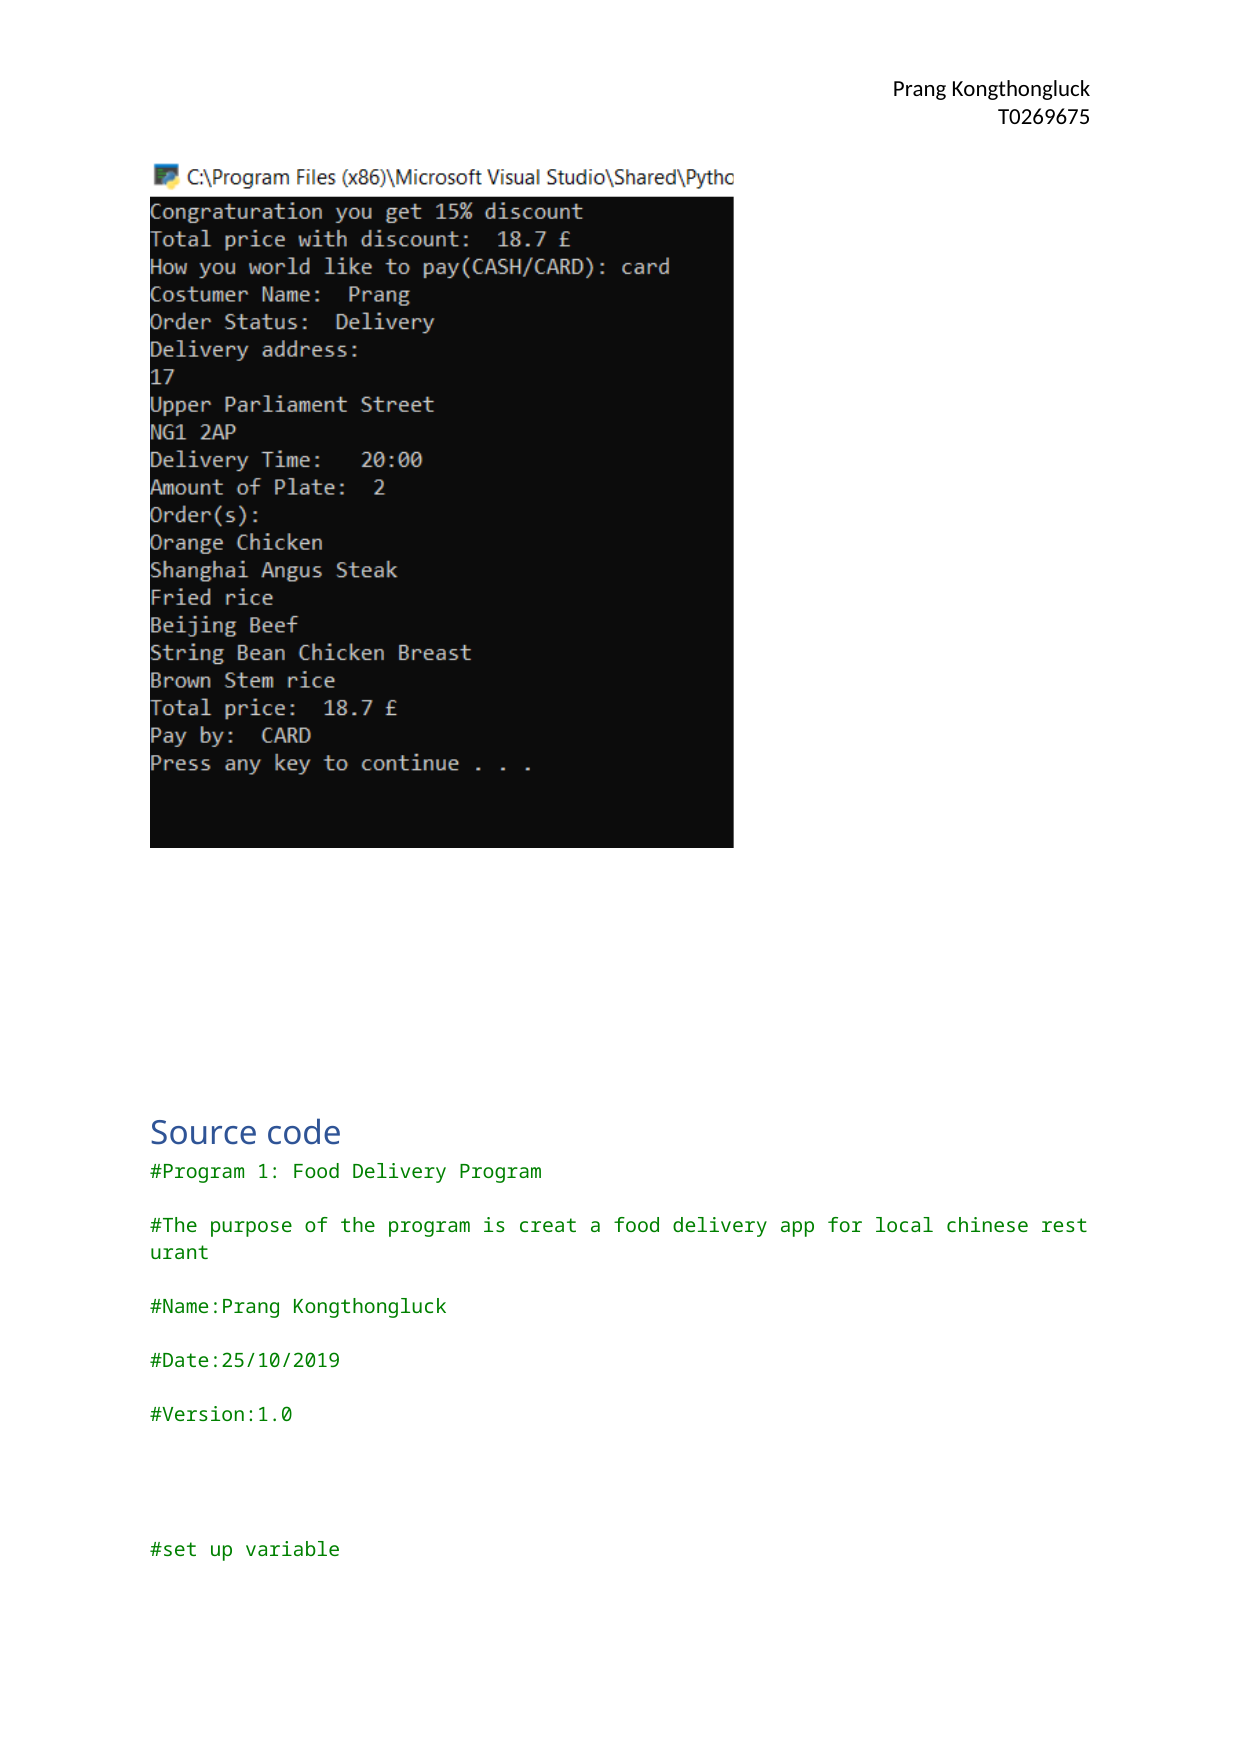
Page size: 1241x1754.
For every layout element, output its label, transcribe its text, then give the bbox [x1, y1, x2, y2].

subtitle Source code [150, 1109, 1090, 1154]
picture [150, 157, 734, 848]
text #The purpose of the program is creat a food delivery app for local chinese resturant [150, 1212, 1090, 1266]
text #set up variable [150, 1535, 1090, 1562]
text #Version:1.0 [150, 1400, 1090, 1427]
text #Program 1: Food Delivery Program [150, 1158, 1090, 1184]
text #Date:25/10/2019 [150, 1346, 1090, 1373]
text #Name:Prang Kongthongluck [150, 1292, 1090, 1319]
